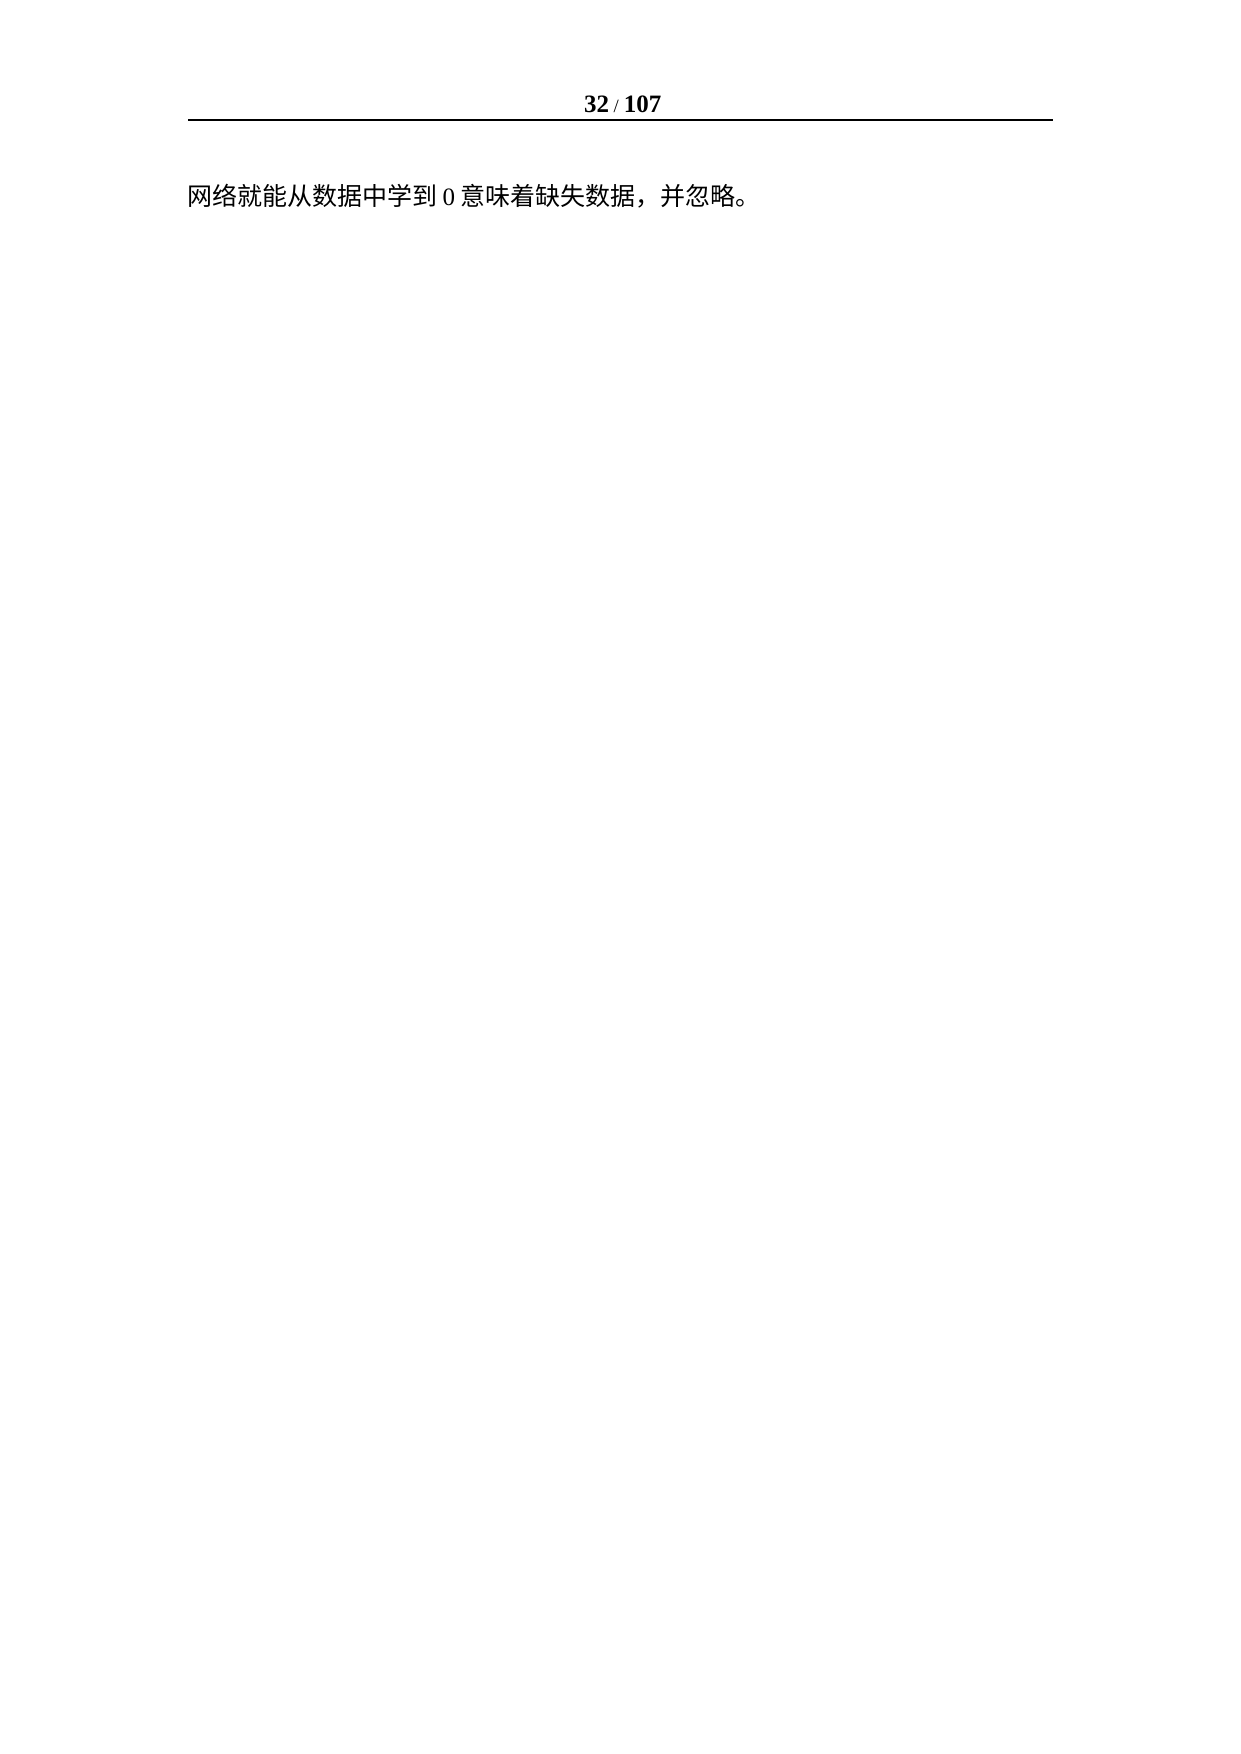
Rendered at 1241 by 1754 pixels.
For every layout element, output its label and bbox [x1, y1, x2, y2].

text [187, 162, 1053, 227]
